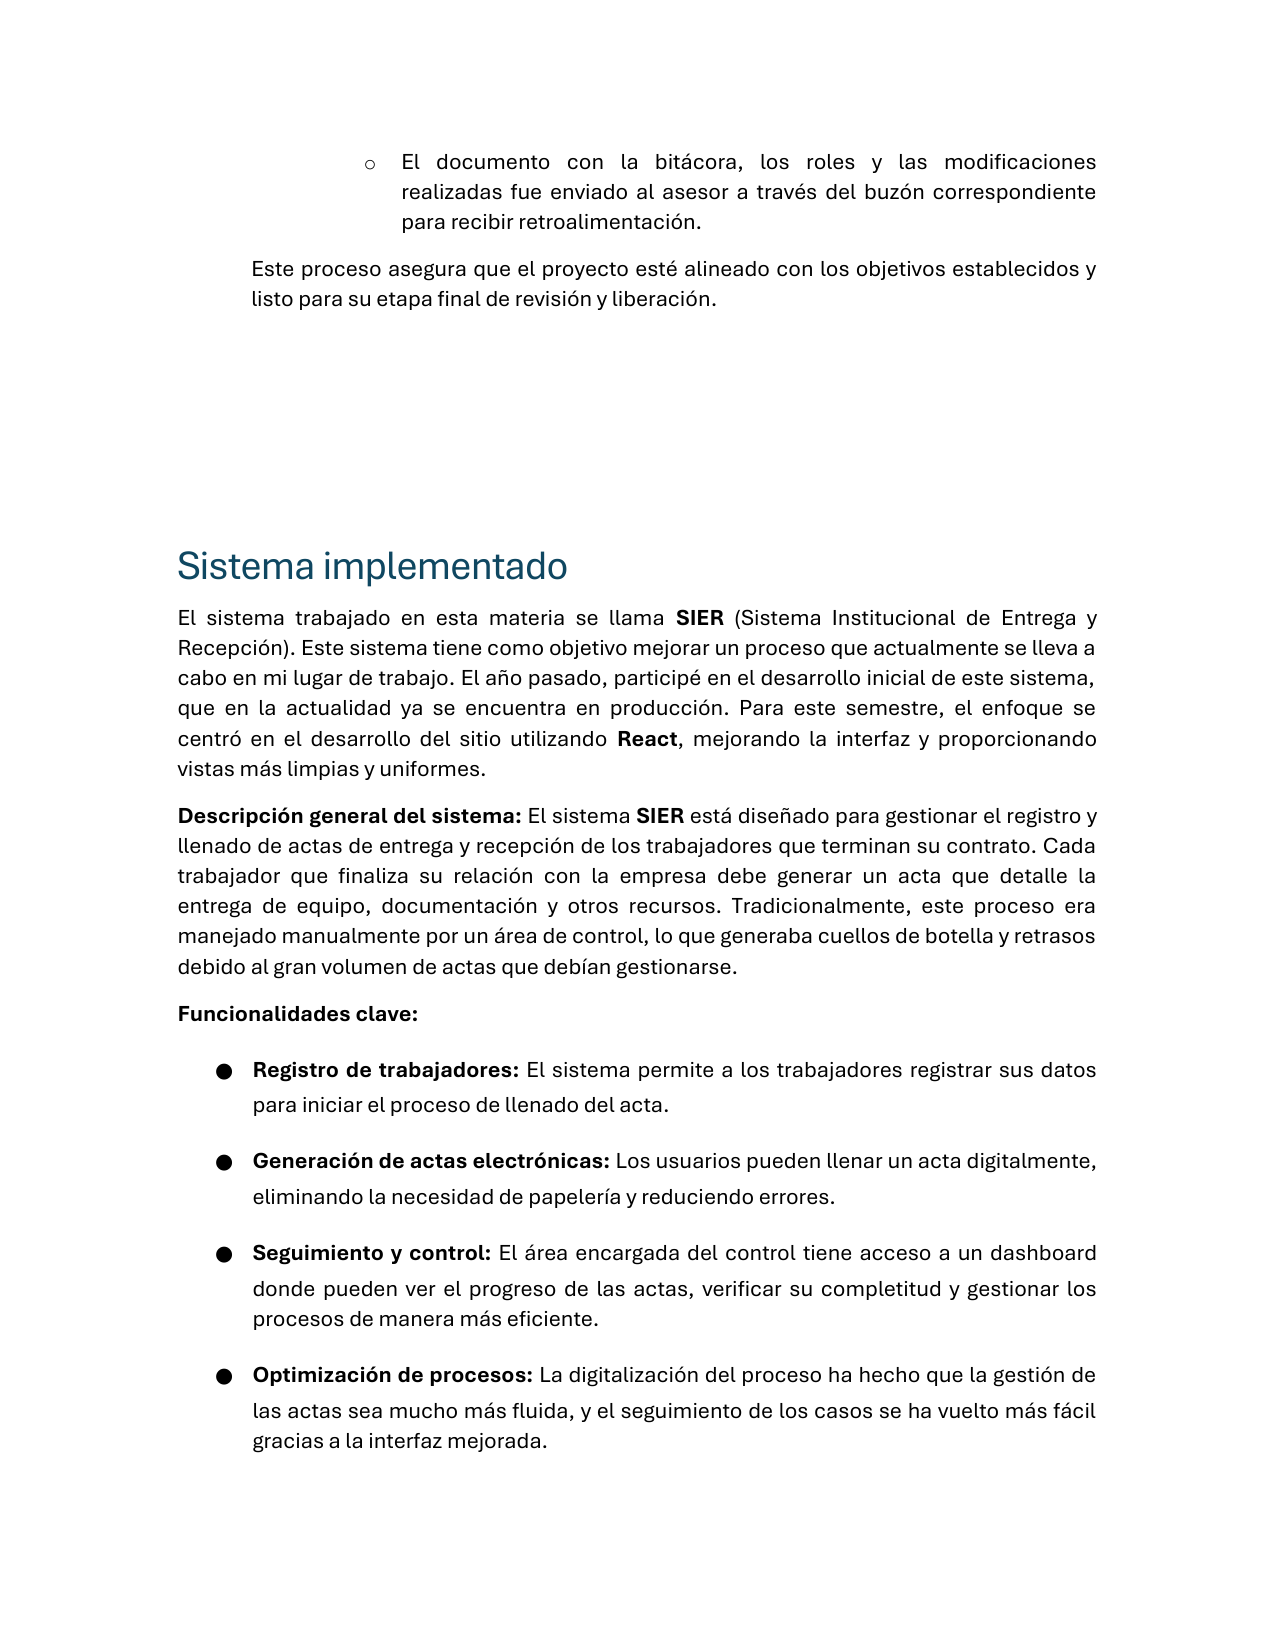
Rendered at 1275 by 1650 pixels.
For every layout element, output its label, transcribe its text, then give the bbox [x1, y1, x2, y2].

list Registro de trabajadores: El sistema permite a los trabajadores registrar sus datos para iniciar el proceso de llenado del acta. [215, 1046, 1098, 1119]
list Seguimiento y control: El área encargada del control tiene acceso a un dashboard donde pueden ver el progreso de las actas, verificar su completitud y gestionar los procesos de manera más eficiente. [215, 1230, 1098, 1333]
list Optimización de procesos: La digitalización del proceso ha hecho que la gestión de las actas sea mucho más fluida, y el seguimiento de los casos se ha vuelto más fácil gracias a la interfaz mejorada. [215, 1352, 1098, 1455]
list El documento con la bitácora, los roles y las modificaciones realizadas fue enviado al asesor a través del buzón correspondiente para recibir retroalimentación. [363, 148, 1098, 236]
list Generación de actas electrónicas: Los usuarios pueden llenar un acta digitalmente, eliminando la necesidad de papelería y reduciendo errores. [215, 1138, 1098, 1211]
text El sistema trabajado en esta materia se llama SIER (Sistema Institucional de Entrega y Recepción). Este sistema tiene como objetivo mejorar un proceso que actualmente se lleva a cabo en mi lugar de trabajo. El año pasado, participé en el desarrollo inicial de este sistema, que en la actualidad ya se encuentra en producción. Para este semestre, el enfoque se centró en el desarrollo del sitio utilizando React, mejorando la interfaz y proporcionando vistas más limpias y uniformes. [177, 603, 1098, 783]
subtitle Sistema implementado [177, 540, 1098, 591]
text Este proceso asegura que el proyecto esté alineado con los objetivos establecidos y listo para su etapa final de revisión y liberación. [251, 255, 1098, 313]
text Funcionalidades clave: [177, 999, 1098, 1027]
text Descripción general del sistema: El sistema SIER está diseñado para gestionar el registro y llenado de actas de entrega y recepción de los trabajadores que terminan su contrato. Cada trabajador que finaliza su relación con la empresa debe generar un acta que detalle la entrega de equipo, documentación y otros recursos. Tradicionalmente, este proceso era manejado manualmente por un área de control, lo que generaba cuellos de botella y retrasos debido al gran volumen de actas que debían gestionarse. [177, 801, 1098, 981]
